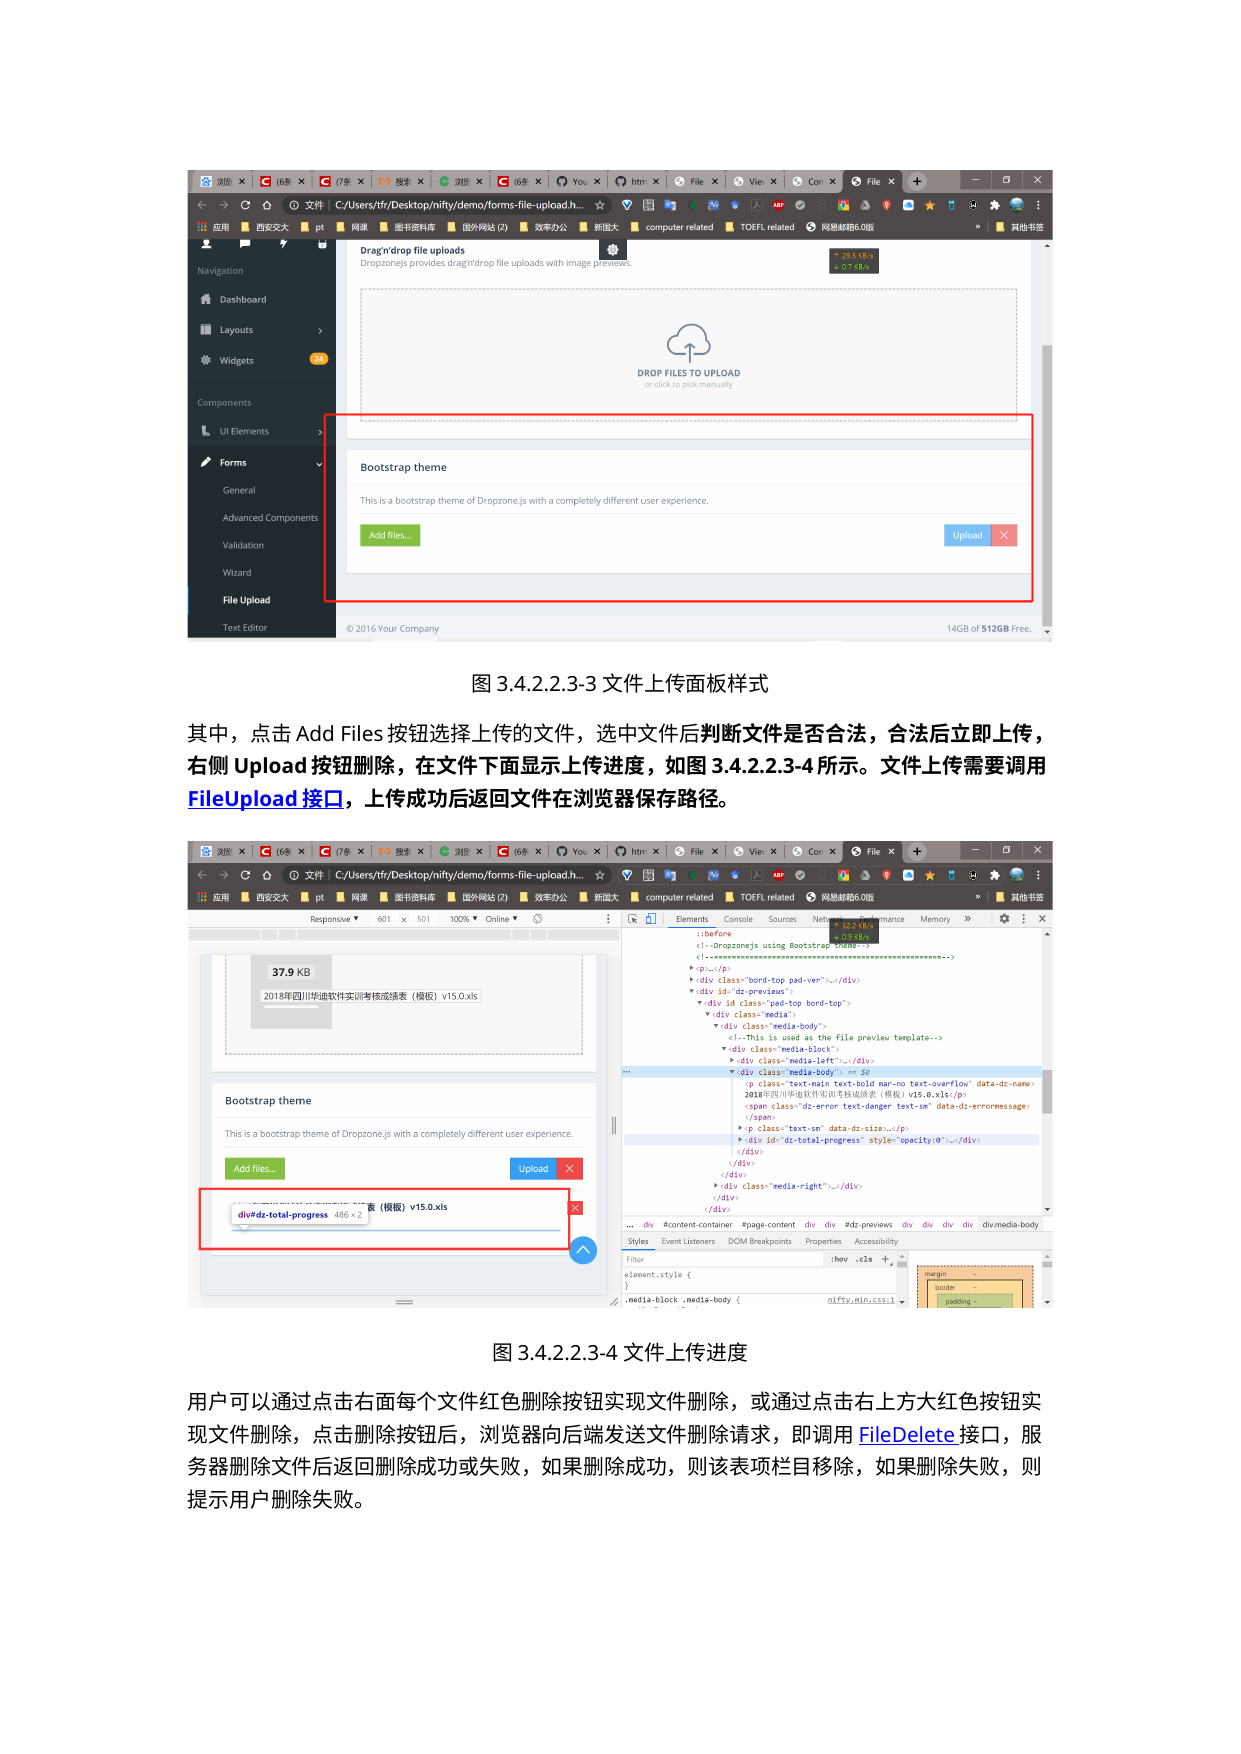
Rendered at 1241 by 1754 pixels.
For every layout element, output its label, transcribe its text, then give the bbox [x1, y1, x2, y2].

text 图3.4.2.2.3-3 文件上传面板样式 [187, 666, 1053, 699]
picture [187, 841, 1053, 1308]
text 其中，点击Add Files按钮选择上传的文件，选中文件后判断文件是否合法，合法后立即上传，右侧Upload按钮删除，在文件下面显示上传进度，如图3.4.2.2.3-4所示。文件上传需要调用FileUpload接口，上传成功后返回文件在浏览器保存路径。 [187, 716, 1053, 813]
text 用户可以通过点击右面每个文件红色删除按钮实现文件删除，或通过点击右上方大红色按钮实现文件删除，点击删除按钮后，浏览器向后端发送文件删除请求，即调用FileDelete接口，服务器删除文件后返回删除成功或失败，如果删除成功，则该表项栏目移除，如果删除失败，则提示用户删除失败。 [187, 1384, 1053, 1514]
text 图3.4.2.2.3-4 文件上传进度 [187, 1335, 1053, 1367]
picture [187, 170, 1053, 642]
